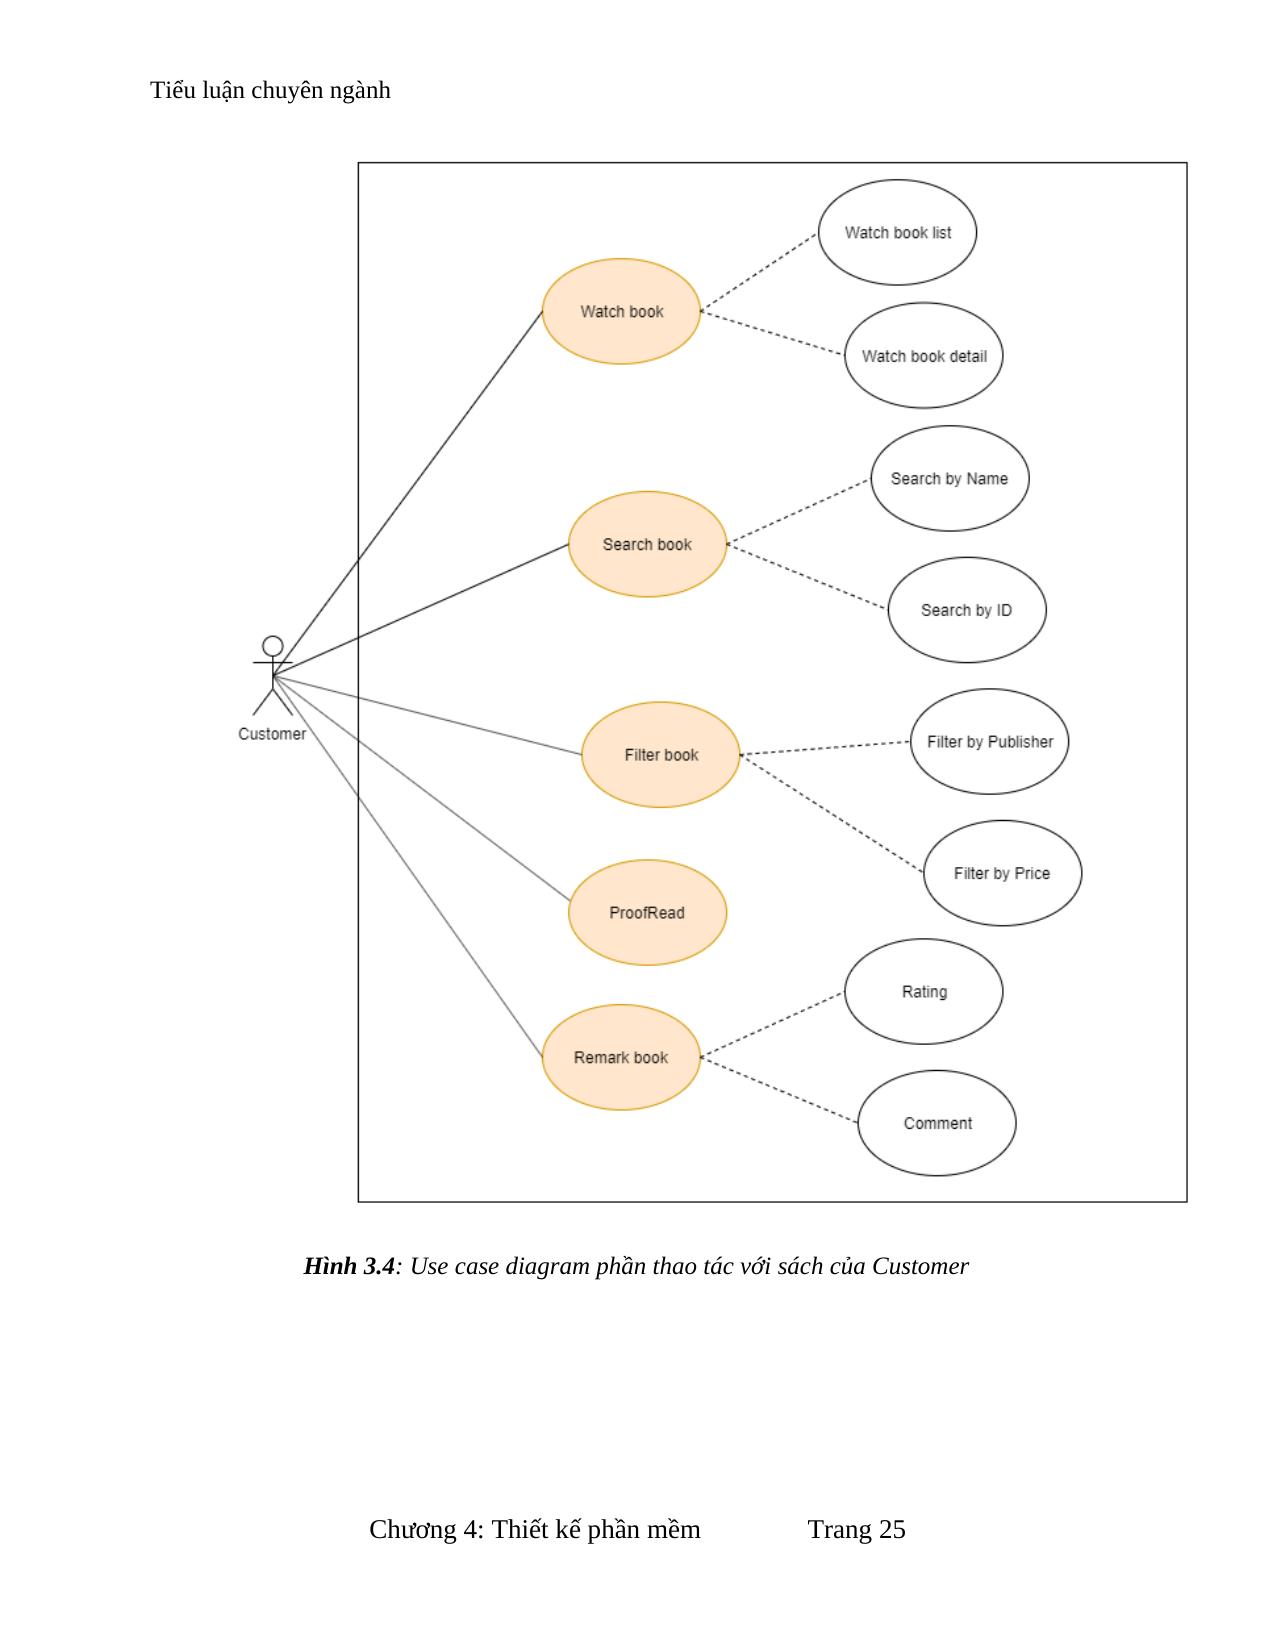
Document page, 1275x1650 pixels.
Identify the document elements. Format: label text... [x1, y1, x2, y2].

text Hình 3.4: Use case diagram phần thao tác với sách của Customer [150, 1251, 1125, 1279]
picture [225, 150, 1200, 1216]
